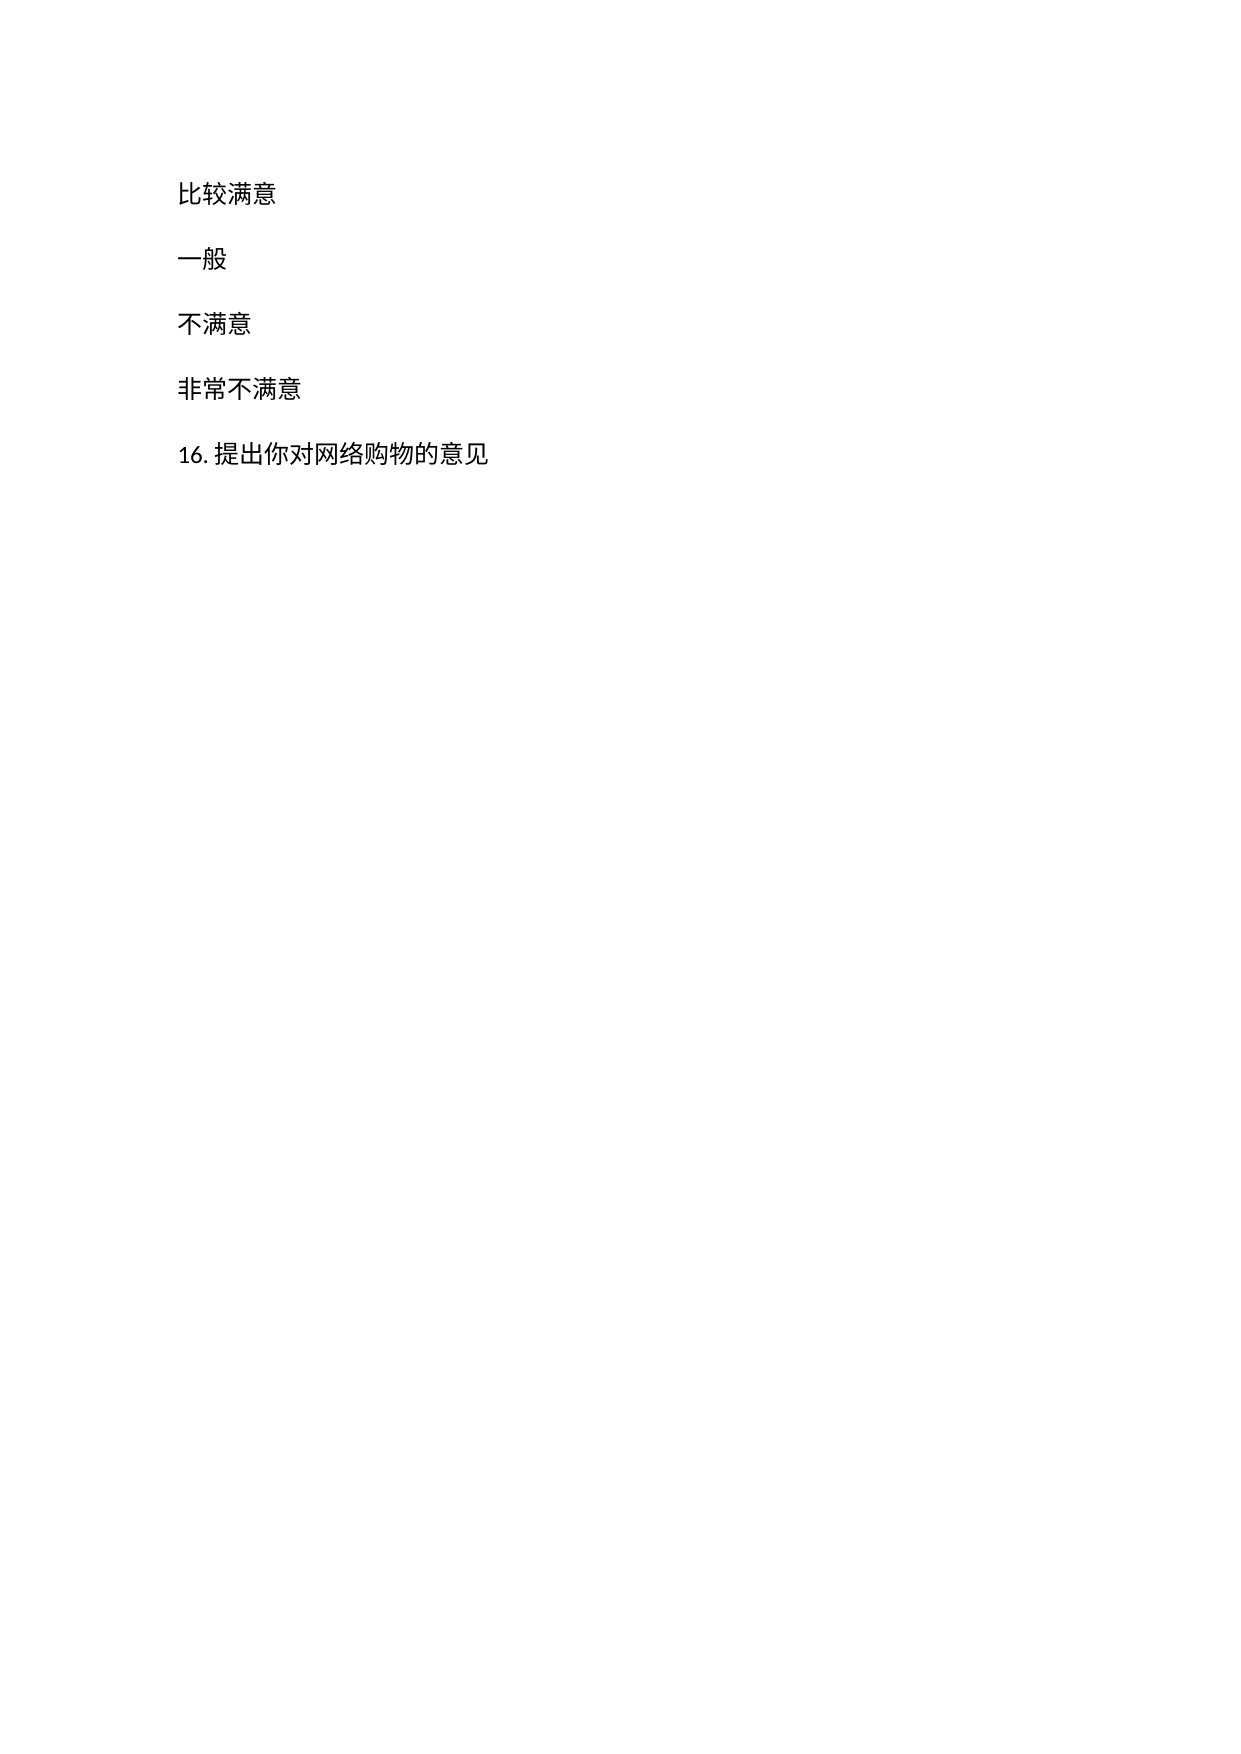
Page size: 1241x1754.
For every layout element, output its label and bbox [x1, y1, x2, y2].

text [177, 160, 1110, 485]
